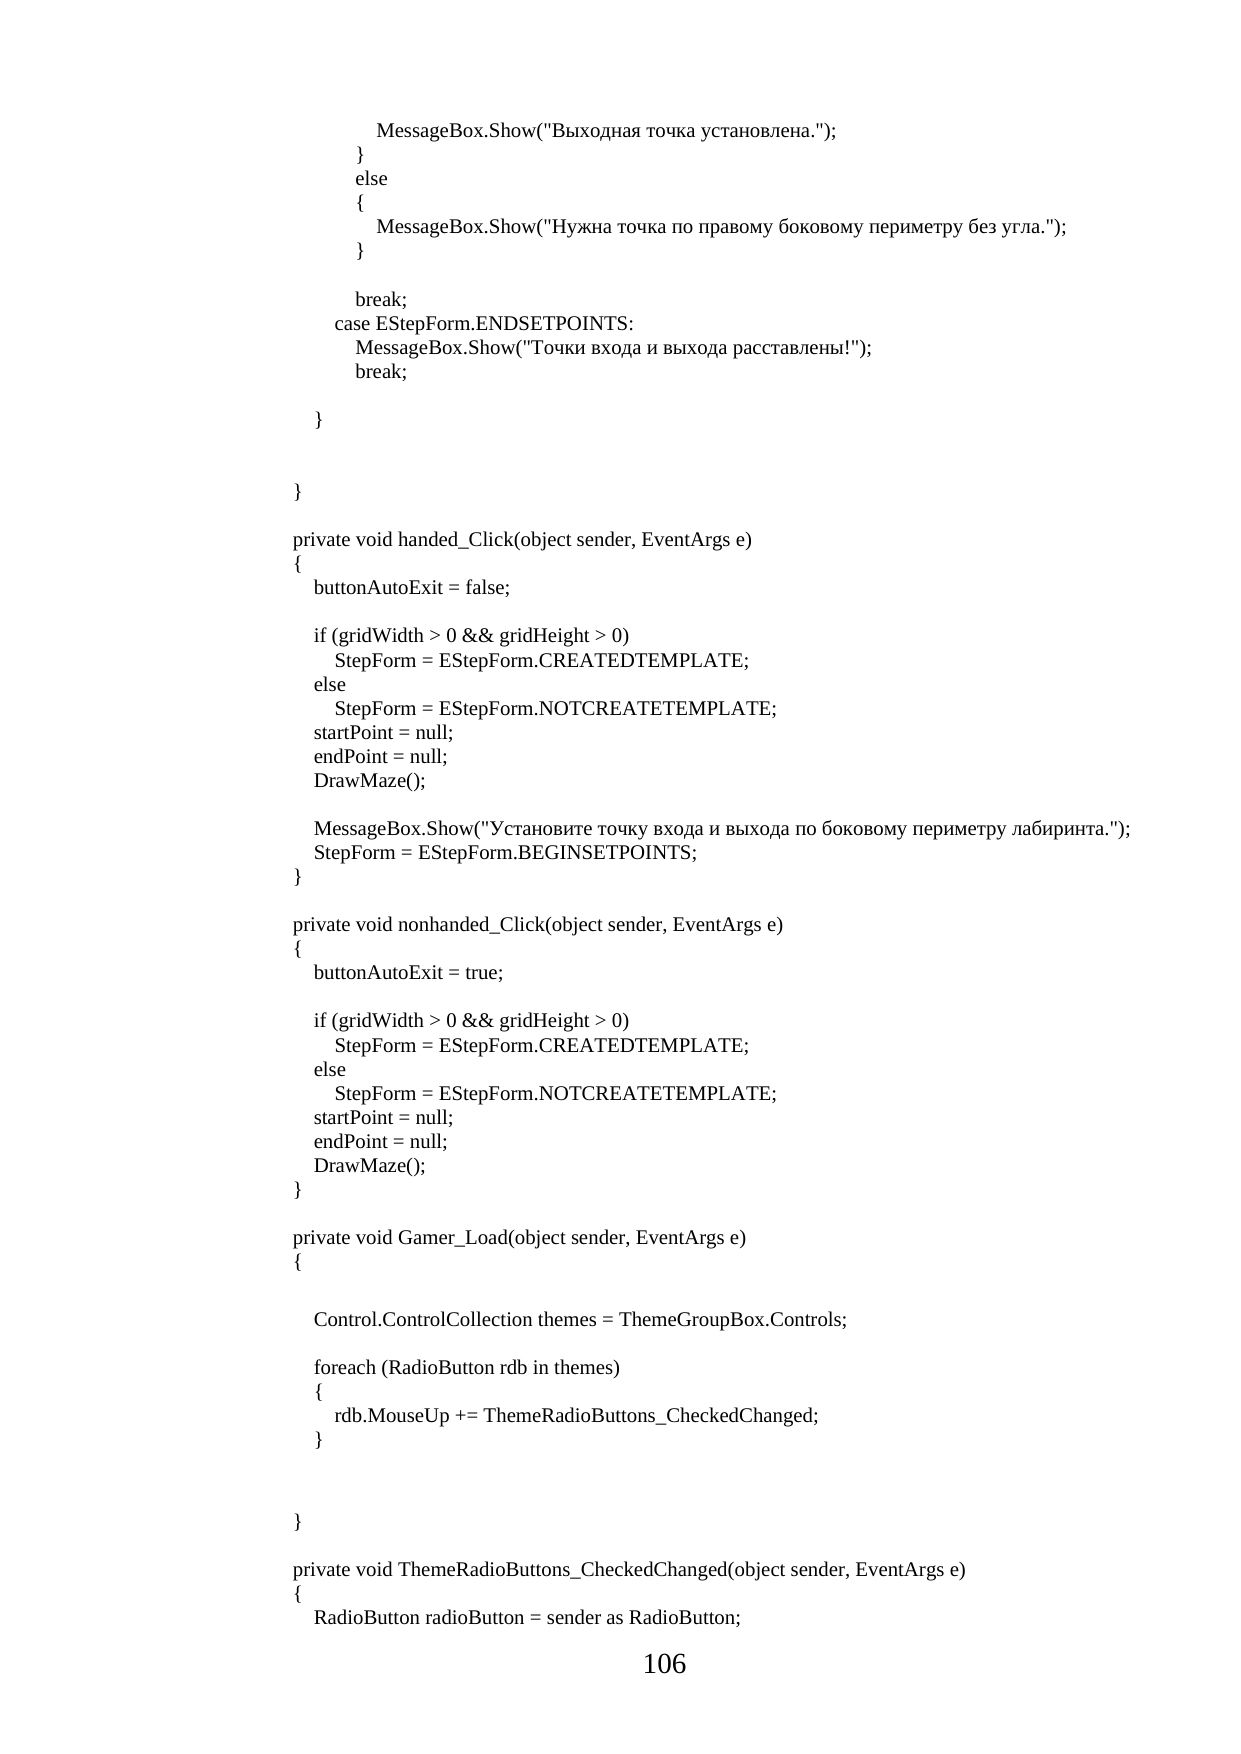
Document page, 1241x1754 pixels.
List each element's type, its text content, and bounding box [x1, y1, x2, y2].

text MessageBox.Show("Точки входа и выхода расставлены!"); [177, 335, 1152, 359]
text } [177, 142, 1152, 166]
text else [177, 672, 1152, 696]
text } [177, 864, 1152, 888]
text Control.ControlCollection themes = ThemeGroupBox.Controls; [177, 1307, 1152, 1331]
text { [177, 1379, 1152, 1403]
text startPoint = null; [177, 720, 1152, 744]
text startPoint = null; [177, 1105, 1152, 1129]
text } [177, 238, 1152, 262]
text } [177, 1177, 1152, 1201]
text private void Gamer_Load(object sender, EventArgs e) [177, 1225, 1152, 1249]
text StepForm = EStepForm.NOTCREATETEMPLATE; [177, 1081, 1152, 1105]
text endPoint = null; [177, 1129, 1152, 1153]
text RadioButton radioButton = sender as RadioButton; [177, 1605, 1152, 1629]
text private void handed_Click(object sender, EventArgs e) [177, 527, 1152, 551]
text DrawMaze(); [177, 1153, 1152, 1177]
text case EStepForm.ENDSETPOINTS: [177, 311, 1152, 335]
text { [177, 190, 1152, 214]
text private void nonhanded_Click(object sender, EventArgs e) [177, 912, 1152, 936]
text MessageBox.Show("Выходная точка установлена."); [177, 118, 1152, 142]
text StepForm = EStepForm.NOTCREATETEMPLATE; [177, 696, 1152, 720]
text } [177, 407, 1152, 431]
text endPoint = null; [177, 744, 1152, 768]
text if (gridWidth > 0 && gridHeight > 0) [177, 623, 1152, 647]
text buttonAutoExit = true; [177, 960, 1152, 984]
text { [177, 551, 1152, 575]
text break; [177, 359, 1152, 383]
text DrawMaze(); [177, 768, 1152, 792]
text break; [177, 287, 1152, 311]
text if (gridWidth > 0 && gridHeight > 0) [177, 1008, 1152, 1032]
text { [177, 1249, 1152, 1273]
text MessageBox.Show("Установите точку входа и выхода по боковому периметру лабиринта."); [177, 816, 1152, 840]
text StepForm = EStepForm.BEGINSETPOINTS; [177, 840, 1152, 864]
text StepForm = EStepForm.CREATEDTEMPLATE; [177, 647, 1152, 672]
text private void ThemeRadioButtons_CheckedChanged(object sender, EventArgs e) [177, 1557, 1152, 1581]
text StepForm = EStepForm.CREATEDTEMPLATE; [177, 1032, 1152, 1057]
text } [177, 1427, 1152, 1451]
text MessageBox.Show("Нужна точка по правому боковому периметру без угла."); [177, 214, 1152, 238]
text { [177, 1581, 1152, 1605]
text } [177, 1509, 1152, 1533]
text buttonAutoExit = false; [177, 575, 1152, 599]
text } [177, 479, 1152, 503]
text else [177, 166, 1152, 190]
text foreach (RadioButton rdb in themes) [177, 1355, 1152, 1379]
text else [177, 1057, 1152, 1081]
text rdb.MouseUp += ThemeRadioButtons_CheckedChanged; [177, 1403, 1152, 1427]
text { [177, 936, 1152, 960]
